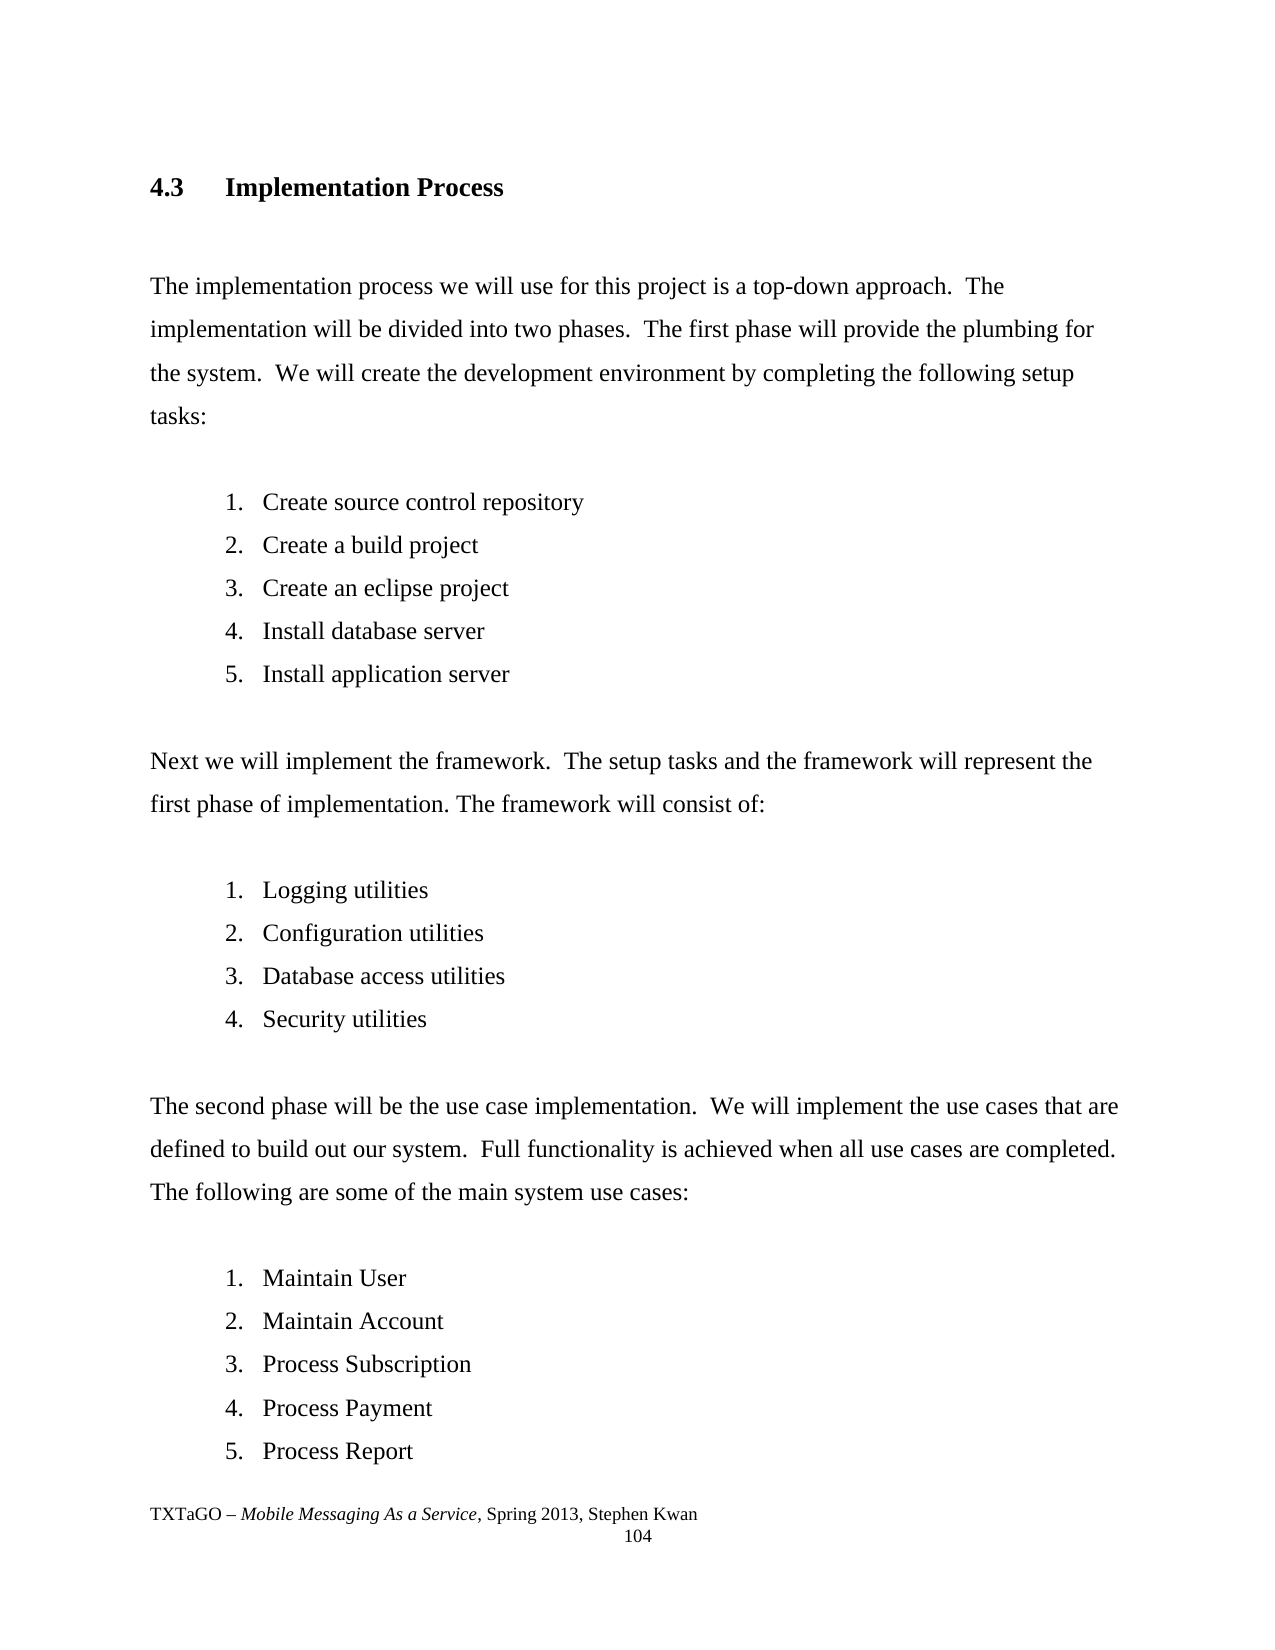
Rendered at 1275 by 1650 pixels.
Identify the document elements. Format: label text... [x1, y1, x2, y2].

list Maintain Account [225, 1306, 1125, 1335]
list Process Report [225, 1436, 1125, 1464]
list Logging utilities [225, 875, 1125, 904]
list Process Subscription [225, 1349, 1125, 1378]
text Next we will implement the framework. The setup tasks and the framework will represent the first phase of implementation. The framework will consist of: [150, 746, 1125, 818]
subtitle 4.3 Implementation Process [150, 171, 1125, 202]
list Install database server [225, 616, 1125, 645]
text The second phase will be the use case implementation. We will implement the use cases that are defined to build out our system. Full functionality is achieved when all use cases are completed. The following are some of the main system use cases: [150, 1091, 1125, 1206]
text The implementation process we will use for this project is a top-down approach. The implementation will be divided into two phases. The first phase will provide the plumbing for the system. We will create the development environment by completing the following setup tasks: [150, 271, 1125, 429]
list Create an eclipse project [225, 573, 1125, 602]
list Database access utilities [225, 961, 1125, 990]
list Maintain User [225, 1263, 1125, 1292]
list Process Payment [225, 1393, 1125, 1421]
list Configuration utilities [225, 918, 1125, 947]
list Security utilities [225, 1004, 1125, 1033]
list Create source control repository [225, 487, 1125, 516]
list Create a build project [225, 530, 1125, 559]
list Install application server [225, 659, 1125, 688]
